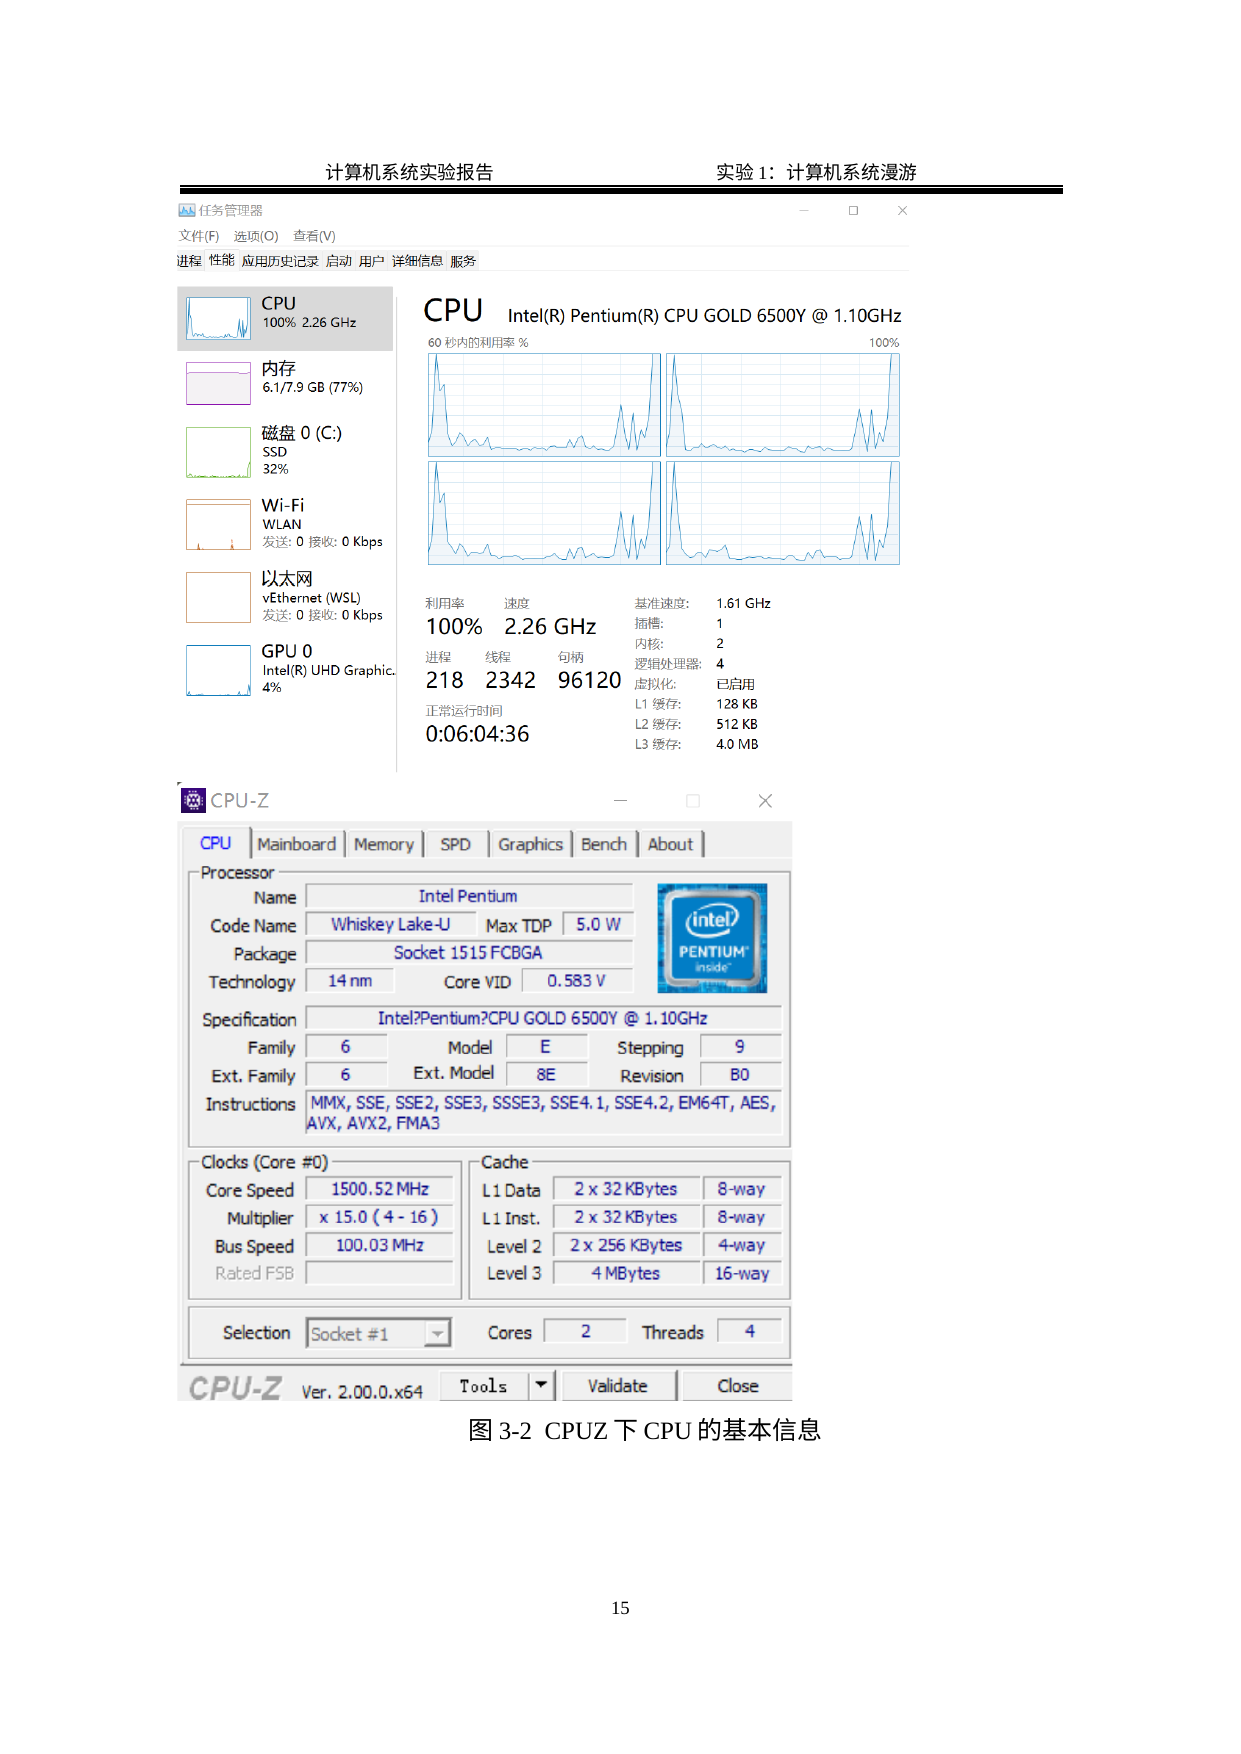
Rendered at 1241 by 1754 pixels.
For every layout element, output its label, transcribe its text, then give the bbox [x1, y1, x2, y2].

picture [177, 782, 793, 1401]
picture [177, 200, 910, 773]
text 图3-2 CPUZ下CPU的基本信息 [177, 1411, 1063, 1447]
